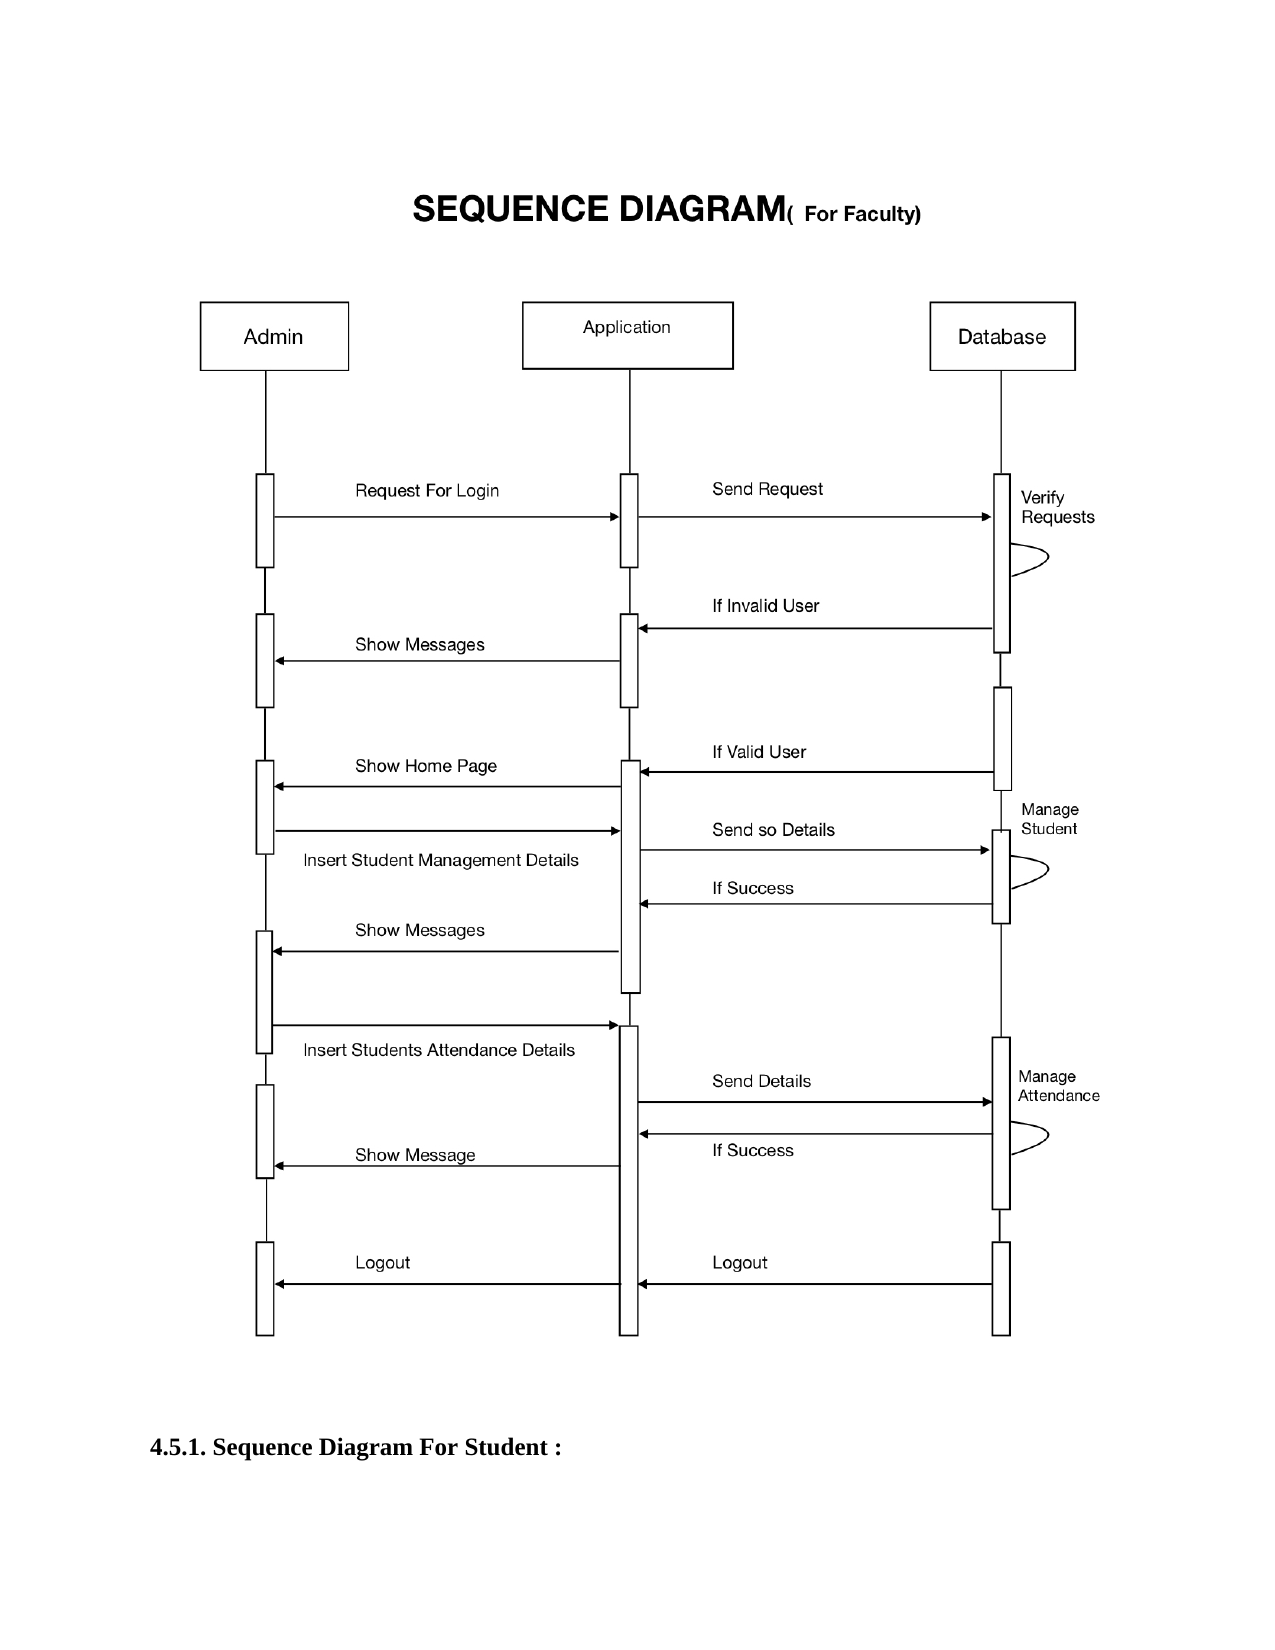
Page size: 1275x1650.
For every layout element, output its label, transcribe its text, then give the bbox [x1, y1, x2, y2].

text 4.5.1. Sequence Diagram For Student : [150, 1433, 1125, 1461]
picture [150, 150, 1125, 1433]
